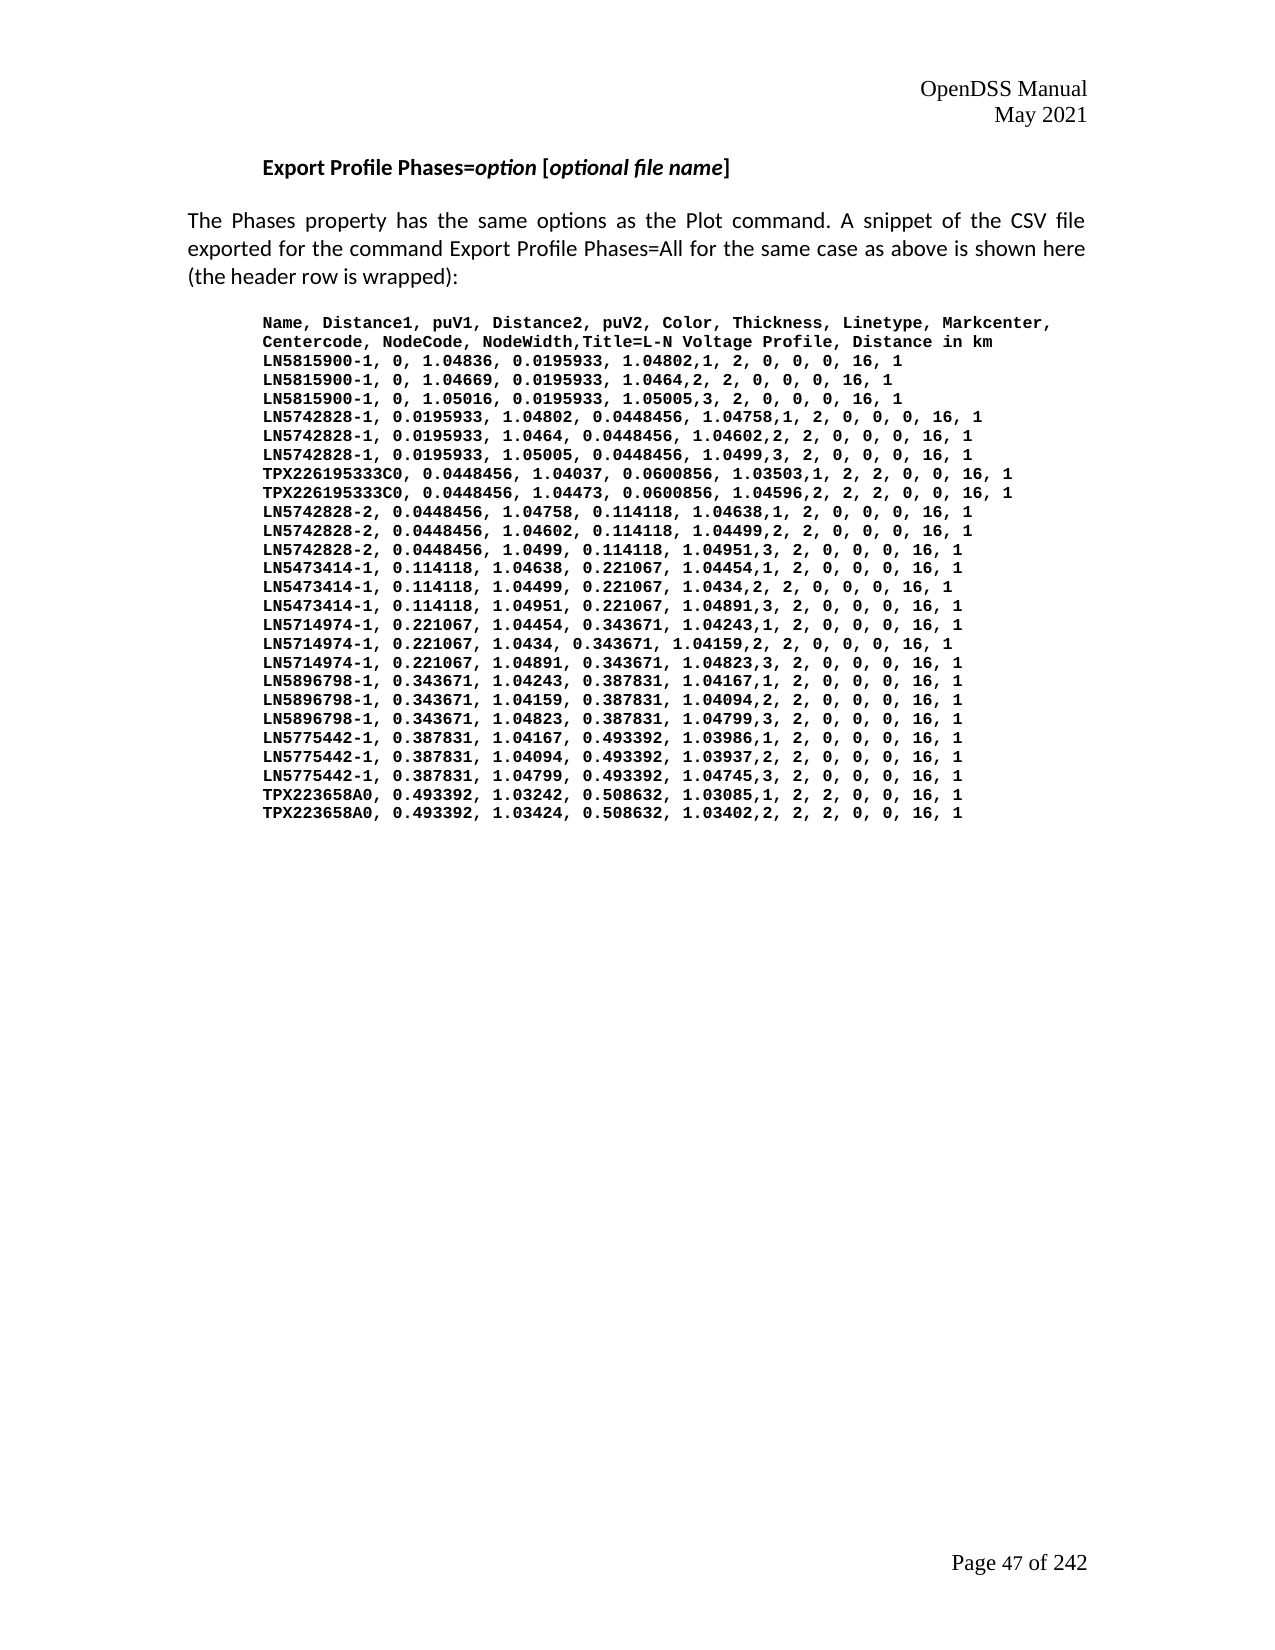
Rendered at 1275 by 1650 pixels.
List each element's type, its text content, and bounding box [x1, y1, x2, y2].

text LN5714974-1, 0.221067, 1.0434, 0.343671, 1.04159,2, 2, 0, 0, 0, 16, 1 [262, 635, 1087, 654]
text LN5815900-1, 0, 1.04836, 0.0195933, 1.04802,1, 2, 0, 0, 0, 16, 1 [262, 352, 1087, 371]
text The Phases property has the same options as the Plot command. A snippet of the CSV file exported for the command Export Profile Phases=All for the same case as above is shown here (the header row is wrapped): [187, 206, 1087, 290]
text TPX226195333C0, 0.0448456, 1.04037, 0.0600856, 1.03503,1, 2, 2, 0, 0, 16, 1 [262, 466, 1087, 484]
text LN5742828-1, 0.0195933, 1.0464, 0.0448456, 1.04602,2, 2, 0, 0, 0, 16, 1 [262, 428, 1087, 447]
text LN5742828-1, 0.0195933, 1.05005, 0.0448456, 1.0499,3, 2, 0, 0, 0, 16, 1 [262, 447, 1087, 466]
text LN5714974-1, 0.221067, 1.04454, 0.343671, 1.04243,1, 2, 0, 0, 0, 16, 1 [262, 616, 1087, 635]
text Export Profile Phases=option [optional file name] [262, 153, 1087, 181]
text TPX223658A0, 0.493392, 1.03242, 0.508632, 1.03085,1, 2, 2, 0, 0, 16, 1 [262, 786, 1087, 805]
text LN5742828-2, 0.0448456, 1.04602, 0.114118, 1.04499,2, 2, 0, 0, 0, 16, 1 [262, 522, 1087, 541]
text LN5742828-2, 0.0448456, 1.0499, 0.114118, 1.04951,3, 2, 0, 0, 0, 16, 1 [262, 541, 1087, 560]
text LN5742828-1, 0.0195933, 1.04802, 0.0448456, 1.04758,1, 2, 0, 0, 0, 16, 1 [262, 409, 1087, 428]
text LN5775442-1, 0.387831, 1.04799, 0.493392, 1.04745,3, 2, 0, 0, 0, 16, 1 [262, 767, 1087, 786]
text LN5896798-1, 0.343671, 1.04823, 0.387831, 1.04799,3, 2, 0, 0, 0, 16, 1 [262, 711, 1087, 729]
text LN5815900-1, 0, 1.04669, 0.0195933, 1.0464,2, 2, 0, 0, 0, 16, 1 [262, 371, 1087, 390]
text LN5473414-1, 0.114118, 1.04638, 0.221067, 1.04454,1, 2, 0, 0, 0, 16, 1 [262, 560, 1087, 579]
text Name, Distance1, puV1, Distance2, puV2, Color, Thickness, Linetype, Markcenter, Centercode, NodeCode, NodeWidth,Title=L-N Voltage Profile, Distance in km [262, 315, 1087, 352]
text LN5815900-1, 0, 1.05016, 0.0195933, 1.05005,3, 2, 0, 0, 0, 16, 1 [262, 390, 1087, 409]
text LN5473414-1, 0.114118, 1.04499, 0.221067, 1.0434,2, 2, 0, 0, 0, 16, 1 [262, 579, 1087, 598]
text LN5775442-1, 0.387831, 1.04094, 0.493392, 1.03937,2, 2, 0, 0, 0, 16, 1 [262, 748, 1087, 767]
text LN5714974-1, 0.221067, 1.04891, 0.343671, 1.04823,3, 2, 0, 0, 0, 16, 1 [262, 654, 1087, 673]
text TPX223658A0, 0.493392, 1.03424, 0.508632, 1.03402,2, 2, 2, 0, 0, 16, 1 [262, 805, 1087, 824]
text LN5896798-1, 0.343671, 1.04243, 0.387831, 1.04167,1, 2, 0, 0, 0, 16, 1 [262, 673, 1087, 692]
text LN5775442-1, 0.387831, 1.04167, 0.493392, 1.03986,1, 2, 0, 0, 0, 16, 1 [262, 729, 1087, 748]
text LN5742828-2, 0.0448456, 1.04758, 0.114118, 1.04638,1, 2, 0, 0, 0, 16, 1 [262, 503, 1087, 522]
text LN5896798-1, 0.343671, 1.04159, 0.387831, 1.04094,2, 2, 0, 0, 0, 16, 1 [262, 692, 1087, 711]
text LN5473414-1, 0.114118, 1.04951, 0.221067, 1.04891,3, 2, 0, 0, 0, 16, 1 [262, 598, 1087, 616]
text TPX226195333C0, 0.0448456, 1.04473, 0.0600856, 1.04596,2, 2, 2, 0, 0, 16, 1 [262, 484, 1087, 503]
